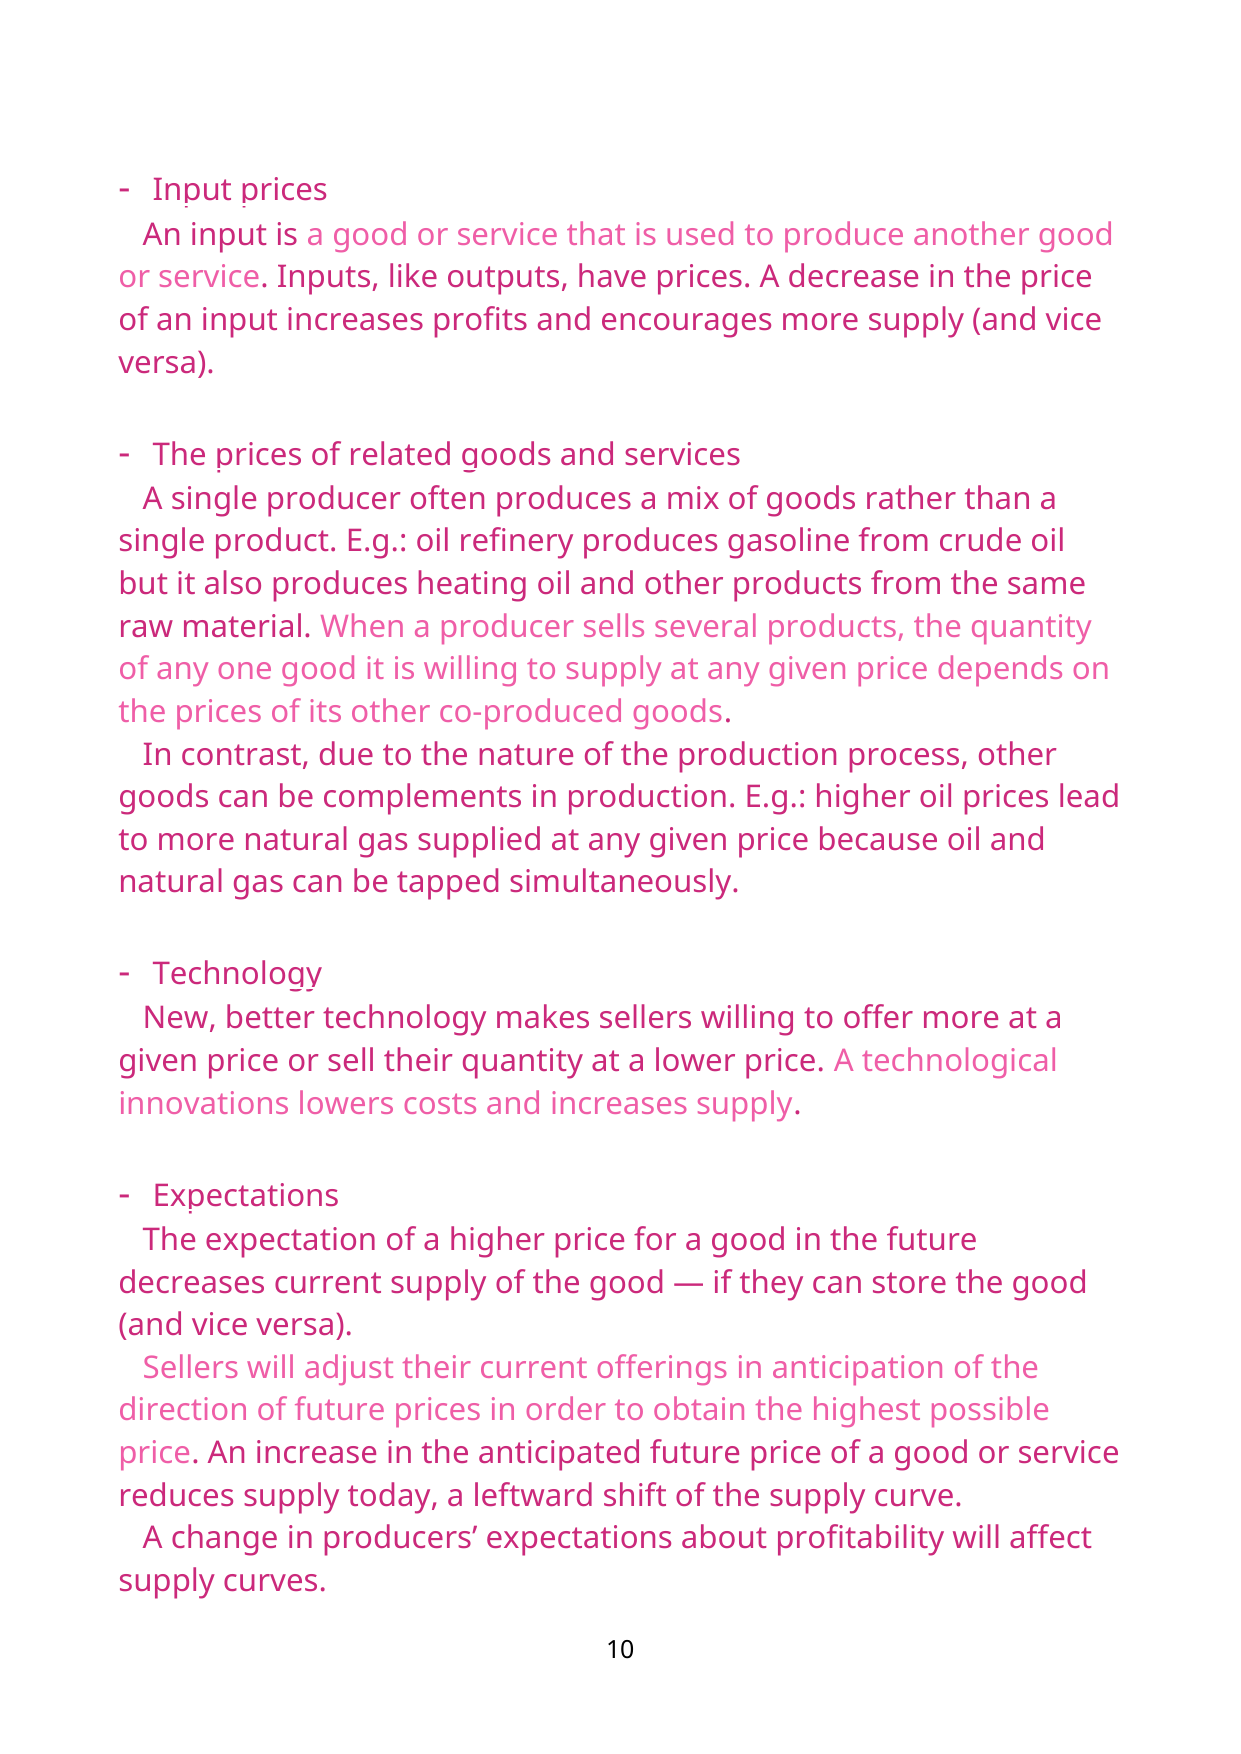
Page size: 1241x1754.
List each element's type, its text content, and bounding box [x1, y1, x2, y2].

text New, better technology makes sellers willing to offer more at a given price or sell their quantity at a lower price. A technological innovations lowers costs and increases supply. [118, 996, 1122, 1123]
list Input prices [118, 161, 1122, 212]
text The expectation of a higher price for a good in the future decreases current supply of the good — if they can store the good (and vice versa). [118, 1217, 1122, 1345]
list Technology [118, 944, 1122, 996]
list The prices of related goods and services [118, 425, 1122, 476]
text In contrast, due to the nature of the production process, other goods can be complements in production. E.g.: higher oil prices lead to more natural gas supplied at any given price because oil and natural gas can be tapped simultaneously. [118, 731, 1122, 902]
list Expectations [118, 1166, 1122, 1217]
text A single producer often produces a mix of goods rather than a single product. E.g.: oil refinery produces gasoline from crude oil but it also produces heating oil and other products from the same raw material. When a producer sells several products, the quantity of any one good it is willing to supply at any given price depends on the prices of its other co-produced goods. [118, 476, 1122, 731]
text Sellers will adjust their current offerings in anticipation of the direction of future prices in order to obtain the highest possible price. An increase in the anticipated future price of a good or service reduces supply today, a leftward shift of the supply curve. [118, 1345, 1122, 1515]
text An input is a good or service that is used to produce another good or service. Inputs, like outputs, have prices. A decrease in the price of an input increases profits and encourages more supply (and vice versa). [118, 212, 1122, 382]
text A change in producers’ expectations about profitability will affect supply curves. [118, 1515, 1122, 1600]
